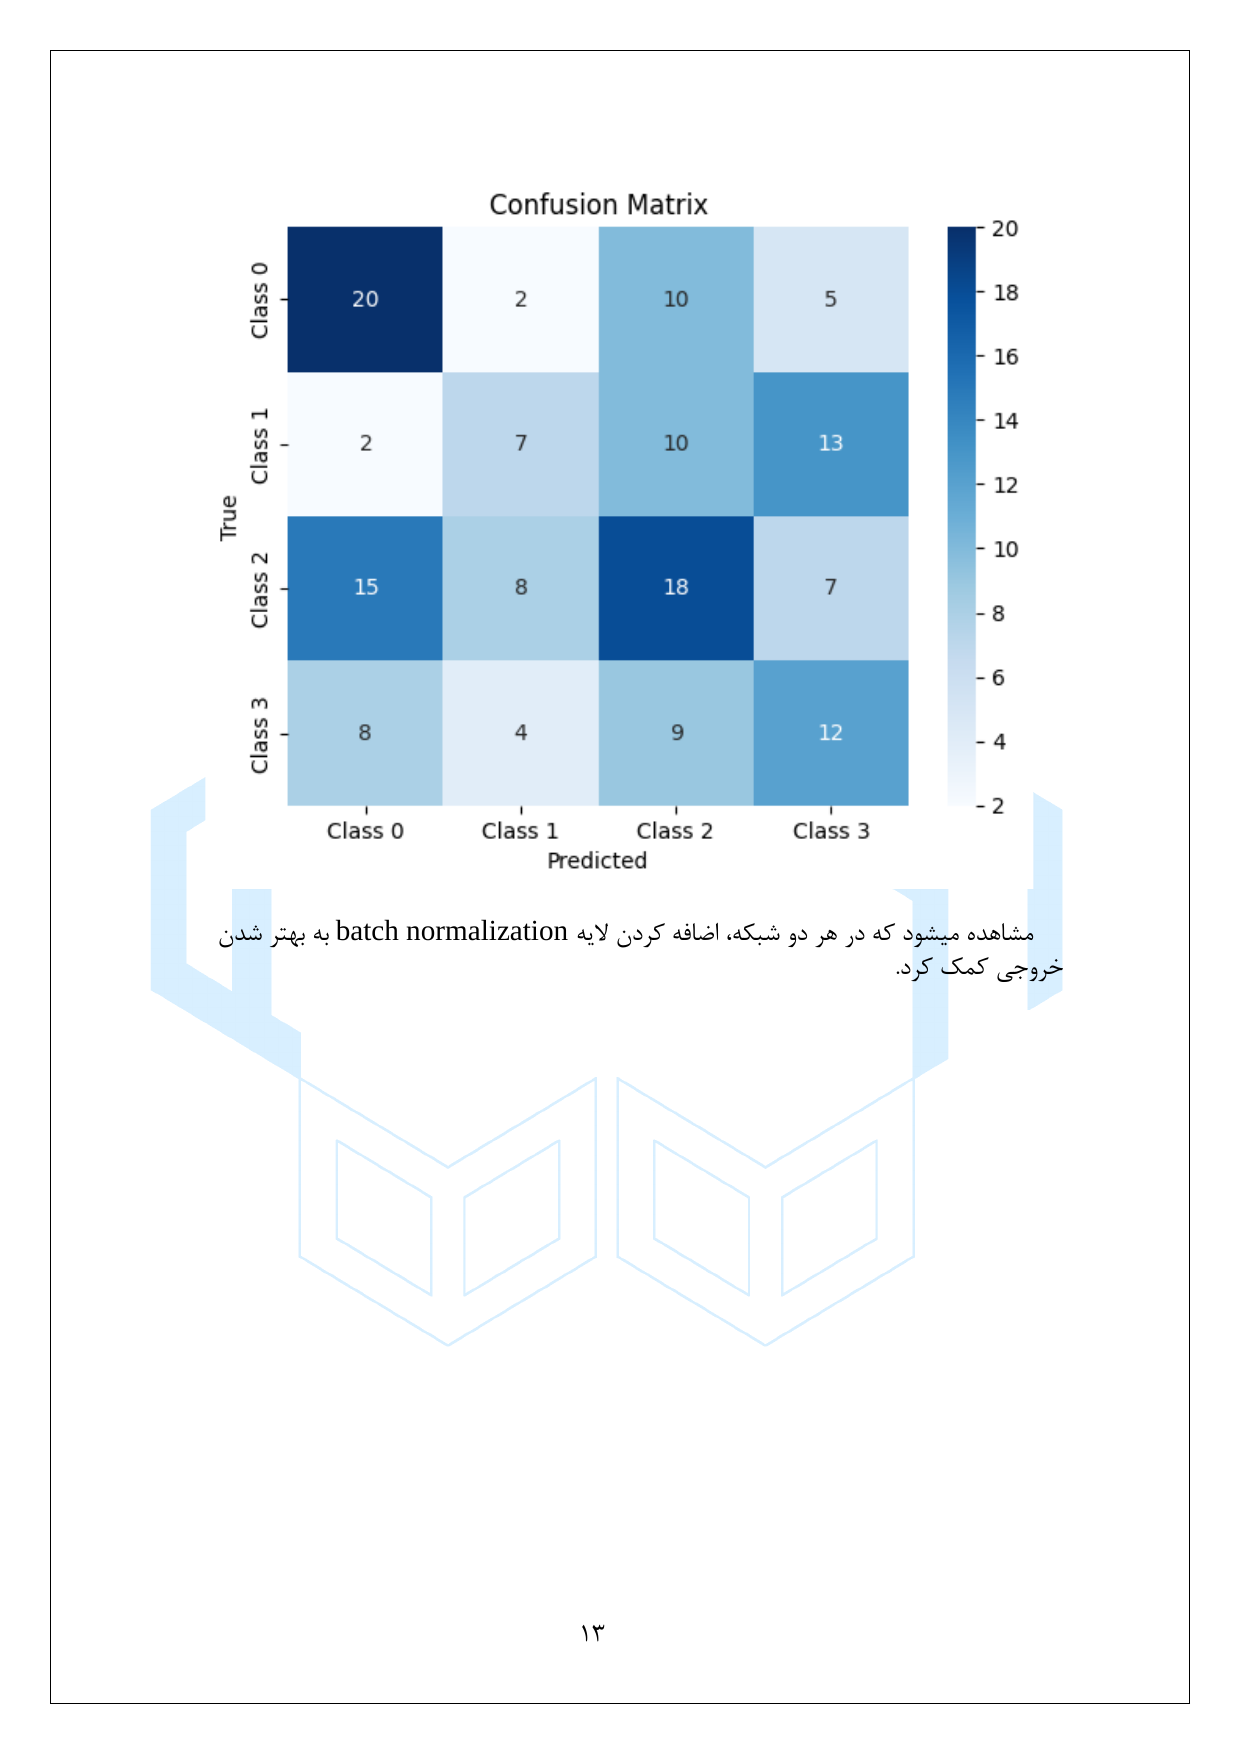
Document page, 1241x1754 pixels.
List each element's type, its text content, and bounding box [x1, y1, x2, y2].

text مشاهده میشود که در هر دو شبکه، اضافه کردن لایه batch normalization به بهتر شدن خروجی کمک کرد. [150, 913, 1063, 984]
picture [205, 177, 1034, 889]
